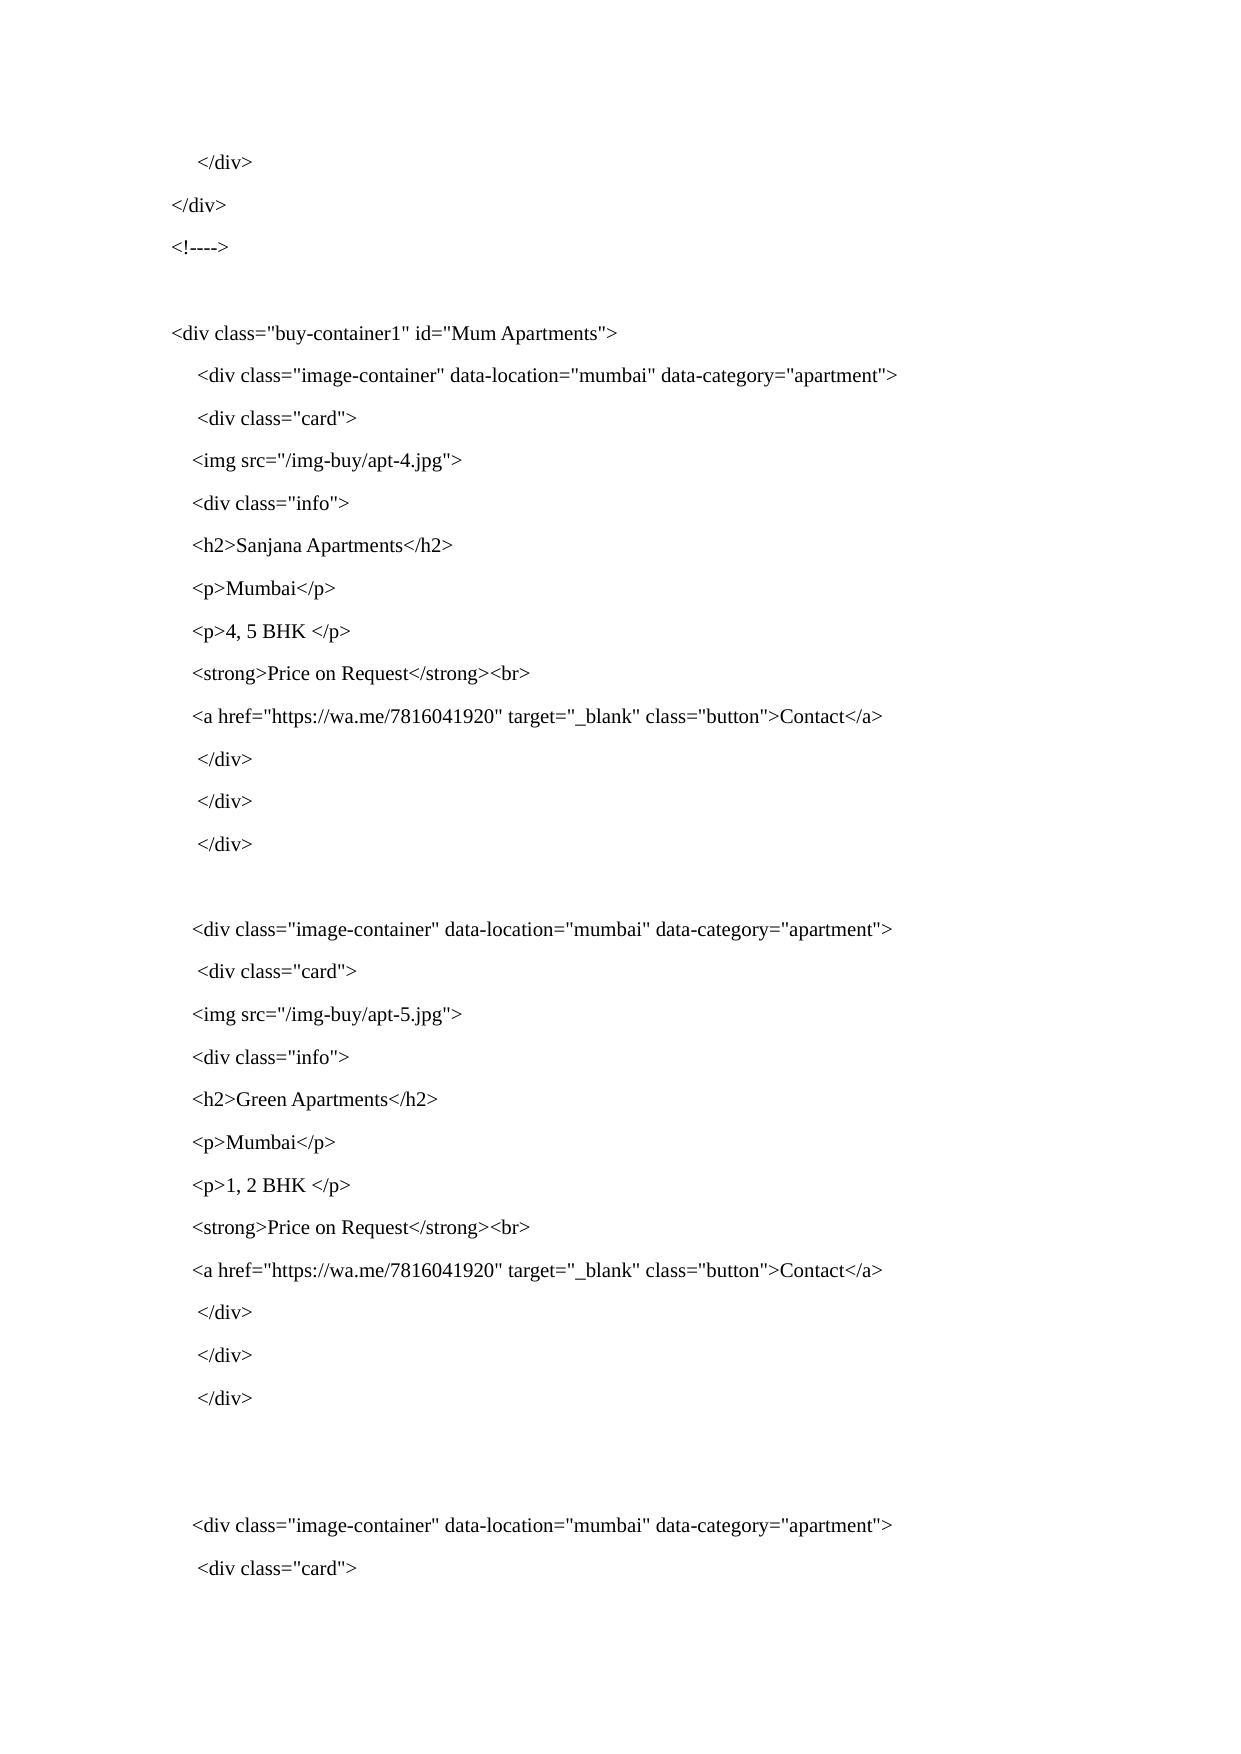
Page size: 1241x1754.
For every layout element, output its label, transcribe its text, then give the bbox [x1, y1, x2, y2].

text <a href="https://wa.me/7816041920" target="_blank" class="button">Contact</a> [150, 704, 1090, 728]
text </div> [150, 150, 1090, 174]
text <p>Mumbai</p> [150, 576, 1090, 600]
text <h2>Green Apartments</h2> [150, 1087, 1090, 1111]
text <p>Mumbai</p> [150, 1130, 1090, 1154]
text <div class="card"> [150, 959, 1090, 983]
text <p>1, 2 BHK </p> [150, 1172, 1090, 1197]
text <img src="/img-buy/apt-4.jpg"> [150, 448, 1090, 472]
text <div class="card"> [150, 406, 1090, 430]
text <h2>Sanjana Apartments</h2> [150, 533, 1090, 557]
text </div> [150, 1300, 1090, 1324]
text </div> [150, 789, 1090, 813]
text <div class="info"> [150, 491, 1090, 515]
text <div class="buy-container1" id="Mum Apartments"> [150, 320, 1090, 344]
text </div> [150, 1386, 1090, 1409]
text </div> [150, 746, 1090, 771]
text <p>4, 5 BHK </p> [150, 619, 1090, 643]
text </div> [150, 832, 1090, 856]
text </div> [150, 193, 1090, 217]
text <div class="image-container" data-location="mumbai" data-category="apartment"> [150, 363, 1090, 387]
text <img src="/img-buy/apt-5.jpg"> [150, 1002, 1090, 1026]
text <div class="info"> [150, 1045, 1090, 1069]
text </div> [150, 1343, 1090, 1367]
text <!----> [150, 235, 1090, 259]
text <strong>Price on Request</strong><br> [150, 661, 1090, 685]
text <strong>Price on Request</strong><br> [150, 1215, 1090, 1239]
text <div class="card"> [150, 1556, 1090, 1580]
text <div class="image-container" data-location="mumbai" data-category="apartment"> [150, 1513, 1090, 1537]
text <div class="image-container" data-location="mumbai" data-category="apartment"> [150, 917, 1090, 941]
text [150, 1258, 1090, 1282]
